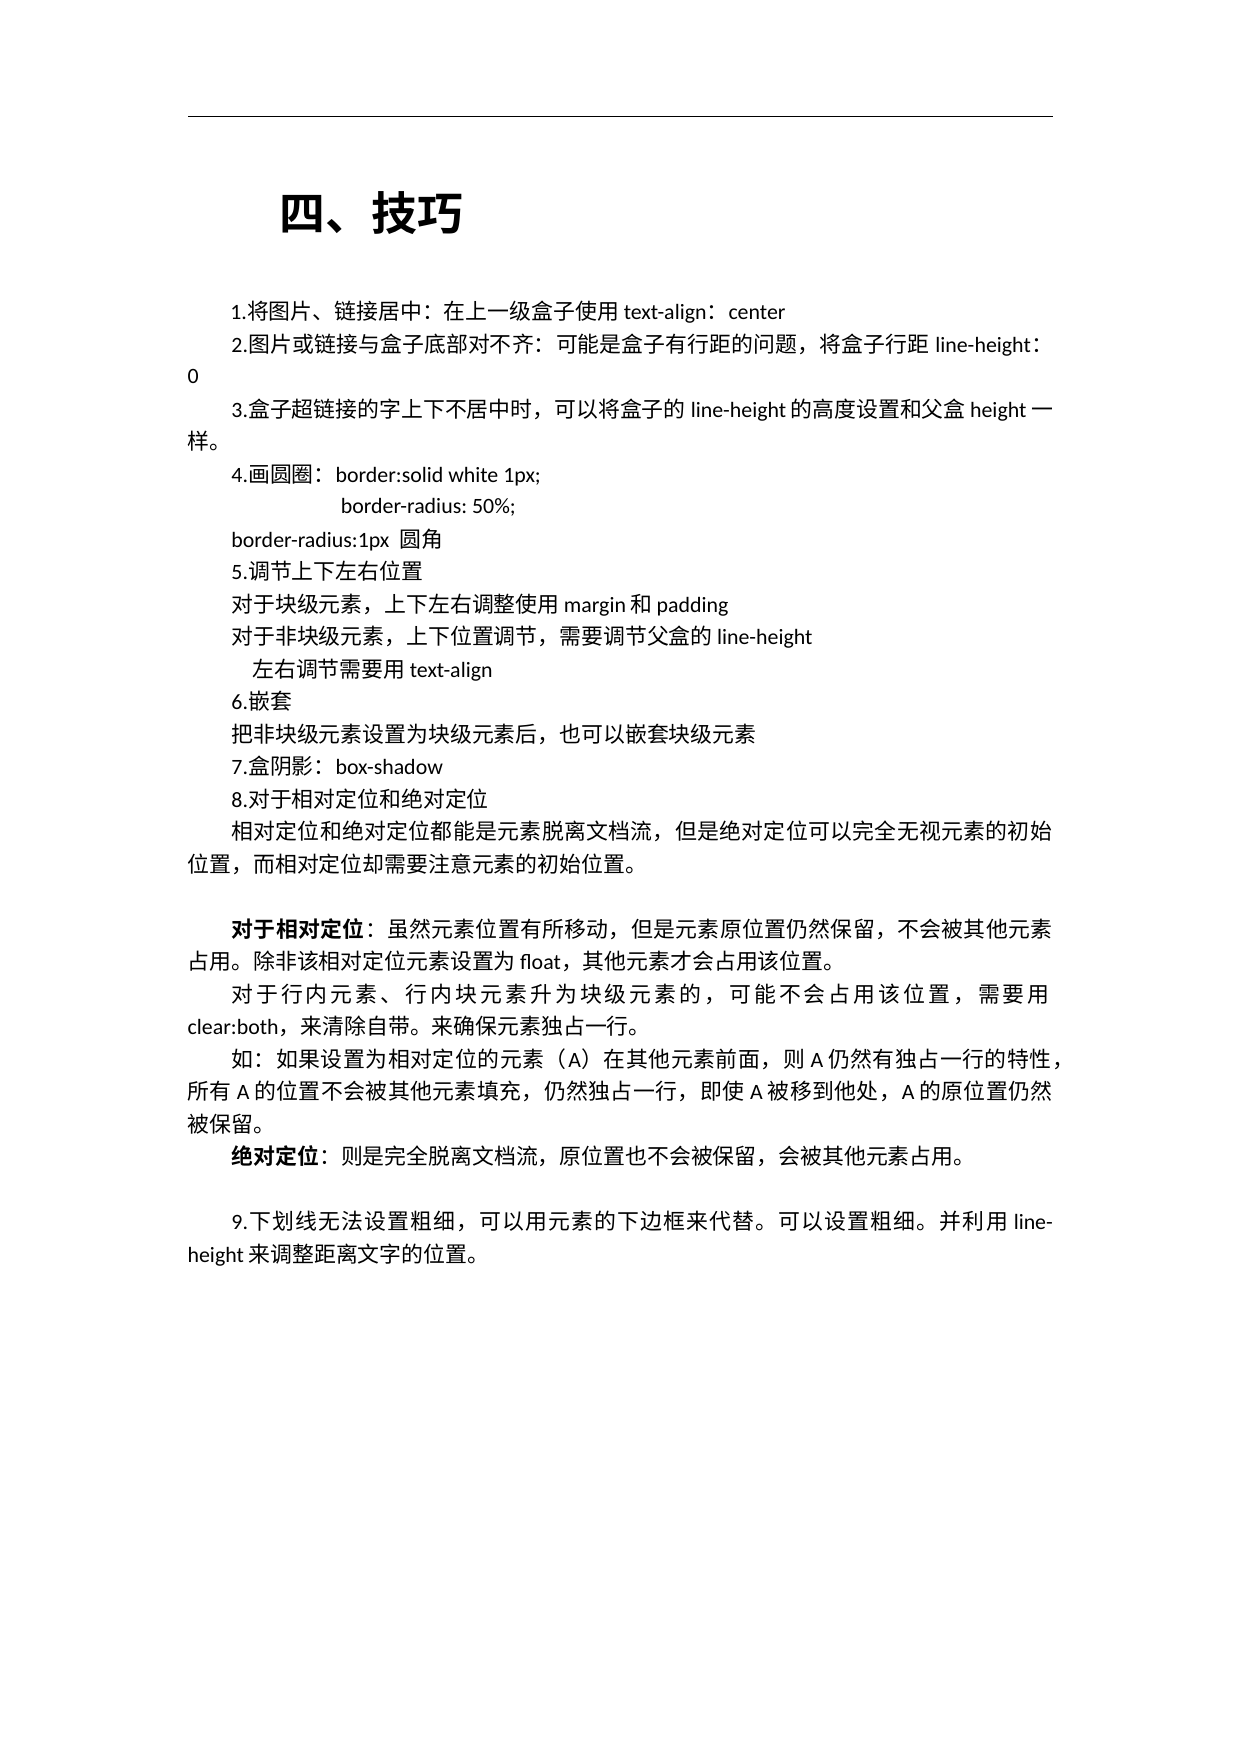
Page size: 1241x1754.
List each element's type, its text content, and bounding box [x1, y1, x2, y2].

text border-radius:1px 圆角 [231, 521, 1053, 554]
text 如：如果设置为相对定位的元素（A）在其他元素前面，则A仍然有独占一行的特性，所有A的位置不会被其他元素填充，仍然独占一行，即使A被移到他处，A的原位置仍然被保留。 [187, 1041, 1053, 1139]
text 2.图片或链接与盒子底部对不齐：可能是盒子有行距的问题，将盒子行距line-height：0 [187, 326, 1053, 391]
text 对于非块级元素，上下位置调节，需要调节父盒的line-height [187, 619, 1053, 651]
text 左右调节需要用text-align [187, 651, 1053, 684]
text 对于相对定位：虽然元素位置有所移动，但是元素原位置仍然保留，不会被其他元素占用。除非该相对定位元素设置为float，其他元素才会占用该位置。 [187, 911, 1053, 976]
text 相对定位和绝对定位都能是元素脱离文档流，但是绝对定位可以完全无视元素的初始位置，而相对定位却需要注意元素的初始位置。 [187, 814, 1053, 879]
text 4.画圆圈：border:solid white 1px; border-radius: 50%; [231, 456, 1053, 521]
text 7.盒阴影：box-shadow [187, 749, 1053, 781]
text 对于块级元素，上下左右调整使用margin和padding [187, 586, 1053, 619]
text 9.下划线无法设置粗细，可以用元素的下边框来代替。可以设置粗细。并利用line-height来调整距离文字的位置。 [187, 1204, 1053, 1269]
text 1.将图片、链接居中：在上一级盒子使用 text-align：center [187, 294, 1053, 326]
text 3.盒子超链接的字上下不居中时，可以将盒子的line-height的高度设置和父盒height一样。 [187, 391, 1053, 456]
text 8.对于相对定位和绝对定位 [187, 781, 1053, 814]
text 5.调节上下左右位置 [187, 554, 1053, 586]
text 把非块级元素设置为块级元素后，也可以嵌套块级元素 [187, 716, 1053, 749]
subtitle 四、技巧 [187, 162, 1053, 259]
text 6.嵌套 [187, 684, 1053, 716]
text 对于行内元素、行内块元素升为块级元素的，可能不会占用该位置，需要用clear:both，来清除自带。来确保元素独占一行。 [187, 976, 1053, 1041]
text 绝对定位：则是完全脱离文档流，原位置也不会被保留，会被其他元素占用。 [187, 1139, 1053, 1171]
